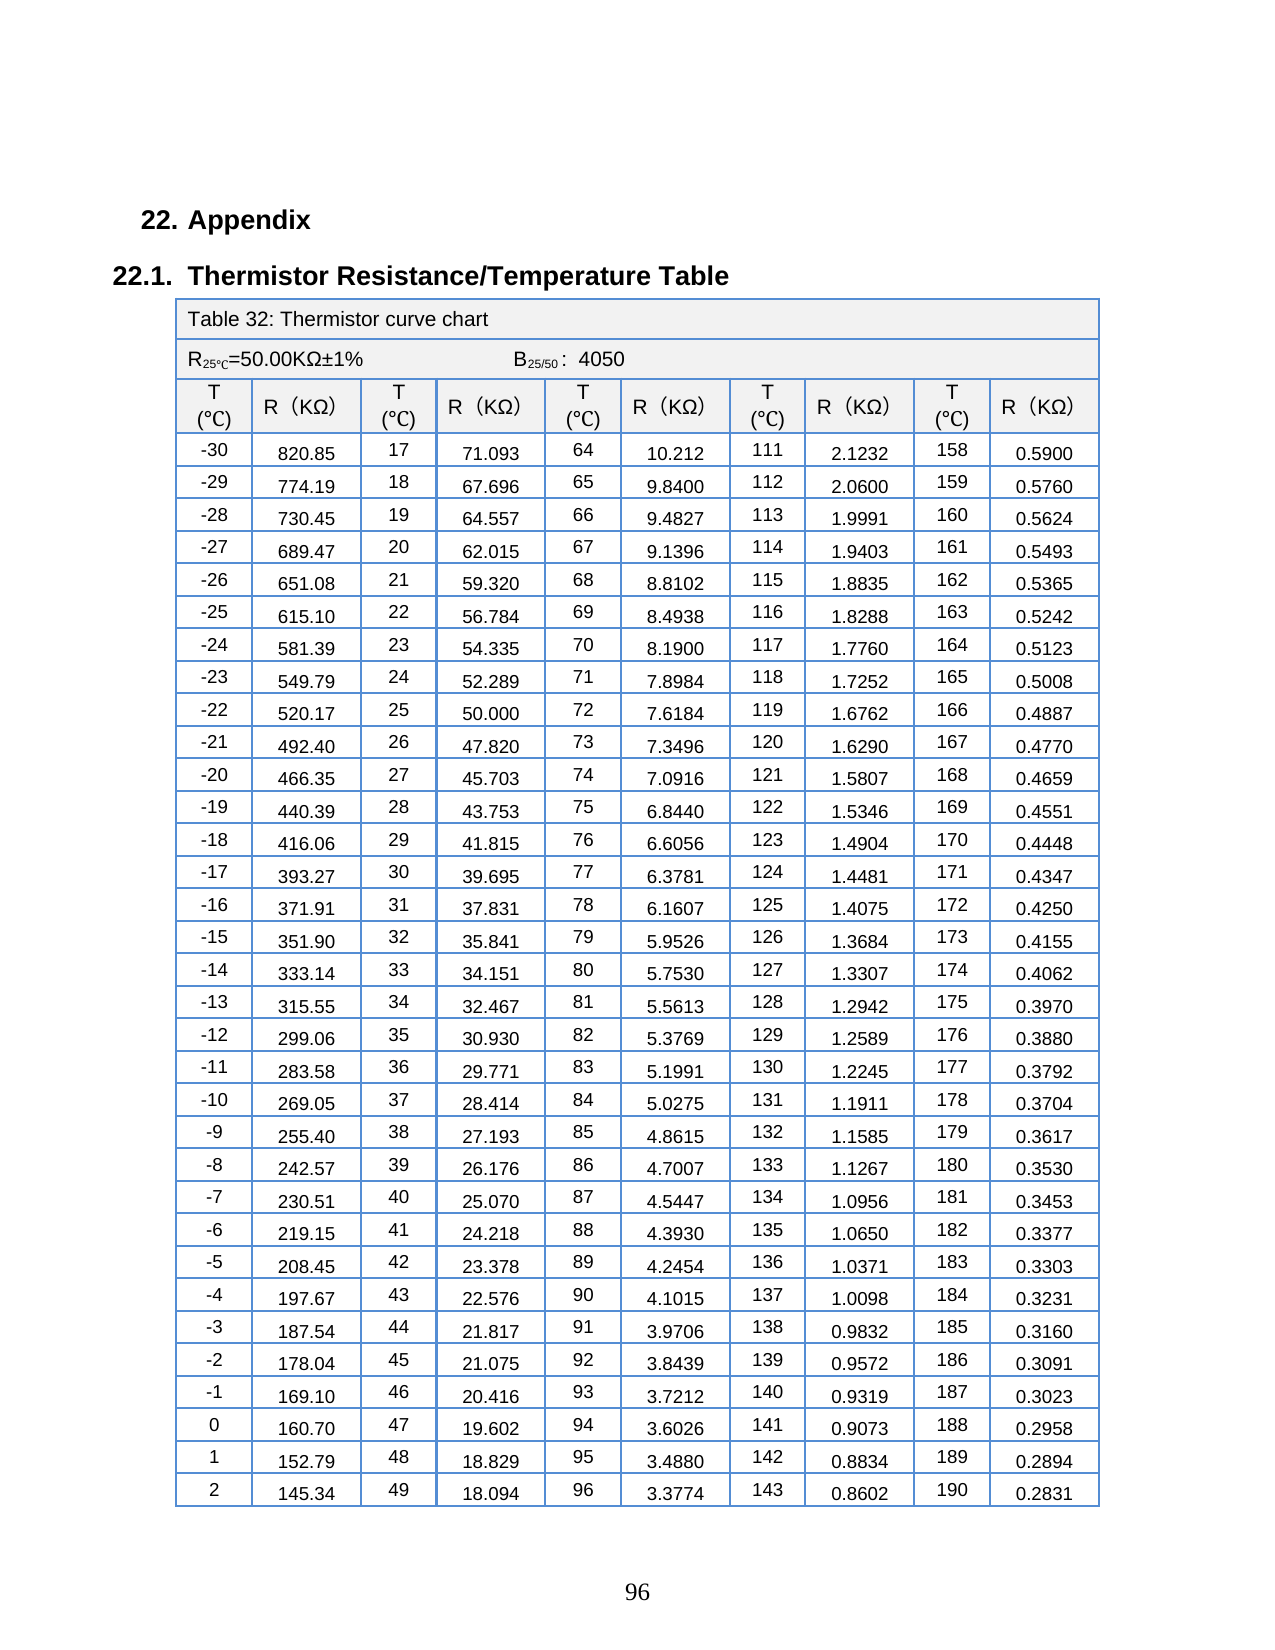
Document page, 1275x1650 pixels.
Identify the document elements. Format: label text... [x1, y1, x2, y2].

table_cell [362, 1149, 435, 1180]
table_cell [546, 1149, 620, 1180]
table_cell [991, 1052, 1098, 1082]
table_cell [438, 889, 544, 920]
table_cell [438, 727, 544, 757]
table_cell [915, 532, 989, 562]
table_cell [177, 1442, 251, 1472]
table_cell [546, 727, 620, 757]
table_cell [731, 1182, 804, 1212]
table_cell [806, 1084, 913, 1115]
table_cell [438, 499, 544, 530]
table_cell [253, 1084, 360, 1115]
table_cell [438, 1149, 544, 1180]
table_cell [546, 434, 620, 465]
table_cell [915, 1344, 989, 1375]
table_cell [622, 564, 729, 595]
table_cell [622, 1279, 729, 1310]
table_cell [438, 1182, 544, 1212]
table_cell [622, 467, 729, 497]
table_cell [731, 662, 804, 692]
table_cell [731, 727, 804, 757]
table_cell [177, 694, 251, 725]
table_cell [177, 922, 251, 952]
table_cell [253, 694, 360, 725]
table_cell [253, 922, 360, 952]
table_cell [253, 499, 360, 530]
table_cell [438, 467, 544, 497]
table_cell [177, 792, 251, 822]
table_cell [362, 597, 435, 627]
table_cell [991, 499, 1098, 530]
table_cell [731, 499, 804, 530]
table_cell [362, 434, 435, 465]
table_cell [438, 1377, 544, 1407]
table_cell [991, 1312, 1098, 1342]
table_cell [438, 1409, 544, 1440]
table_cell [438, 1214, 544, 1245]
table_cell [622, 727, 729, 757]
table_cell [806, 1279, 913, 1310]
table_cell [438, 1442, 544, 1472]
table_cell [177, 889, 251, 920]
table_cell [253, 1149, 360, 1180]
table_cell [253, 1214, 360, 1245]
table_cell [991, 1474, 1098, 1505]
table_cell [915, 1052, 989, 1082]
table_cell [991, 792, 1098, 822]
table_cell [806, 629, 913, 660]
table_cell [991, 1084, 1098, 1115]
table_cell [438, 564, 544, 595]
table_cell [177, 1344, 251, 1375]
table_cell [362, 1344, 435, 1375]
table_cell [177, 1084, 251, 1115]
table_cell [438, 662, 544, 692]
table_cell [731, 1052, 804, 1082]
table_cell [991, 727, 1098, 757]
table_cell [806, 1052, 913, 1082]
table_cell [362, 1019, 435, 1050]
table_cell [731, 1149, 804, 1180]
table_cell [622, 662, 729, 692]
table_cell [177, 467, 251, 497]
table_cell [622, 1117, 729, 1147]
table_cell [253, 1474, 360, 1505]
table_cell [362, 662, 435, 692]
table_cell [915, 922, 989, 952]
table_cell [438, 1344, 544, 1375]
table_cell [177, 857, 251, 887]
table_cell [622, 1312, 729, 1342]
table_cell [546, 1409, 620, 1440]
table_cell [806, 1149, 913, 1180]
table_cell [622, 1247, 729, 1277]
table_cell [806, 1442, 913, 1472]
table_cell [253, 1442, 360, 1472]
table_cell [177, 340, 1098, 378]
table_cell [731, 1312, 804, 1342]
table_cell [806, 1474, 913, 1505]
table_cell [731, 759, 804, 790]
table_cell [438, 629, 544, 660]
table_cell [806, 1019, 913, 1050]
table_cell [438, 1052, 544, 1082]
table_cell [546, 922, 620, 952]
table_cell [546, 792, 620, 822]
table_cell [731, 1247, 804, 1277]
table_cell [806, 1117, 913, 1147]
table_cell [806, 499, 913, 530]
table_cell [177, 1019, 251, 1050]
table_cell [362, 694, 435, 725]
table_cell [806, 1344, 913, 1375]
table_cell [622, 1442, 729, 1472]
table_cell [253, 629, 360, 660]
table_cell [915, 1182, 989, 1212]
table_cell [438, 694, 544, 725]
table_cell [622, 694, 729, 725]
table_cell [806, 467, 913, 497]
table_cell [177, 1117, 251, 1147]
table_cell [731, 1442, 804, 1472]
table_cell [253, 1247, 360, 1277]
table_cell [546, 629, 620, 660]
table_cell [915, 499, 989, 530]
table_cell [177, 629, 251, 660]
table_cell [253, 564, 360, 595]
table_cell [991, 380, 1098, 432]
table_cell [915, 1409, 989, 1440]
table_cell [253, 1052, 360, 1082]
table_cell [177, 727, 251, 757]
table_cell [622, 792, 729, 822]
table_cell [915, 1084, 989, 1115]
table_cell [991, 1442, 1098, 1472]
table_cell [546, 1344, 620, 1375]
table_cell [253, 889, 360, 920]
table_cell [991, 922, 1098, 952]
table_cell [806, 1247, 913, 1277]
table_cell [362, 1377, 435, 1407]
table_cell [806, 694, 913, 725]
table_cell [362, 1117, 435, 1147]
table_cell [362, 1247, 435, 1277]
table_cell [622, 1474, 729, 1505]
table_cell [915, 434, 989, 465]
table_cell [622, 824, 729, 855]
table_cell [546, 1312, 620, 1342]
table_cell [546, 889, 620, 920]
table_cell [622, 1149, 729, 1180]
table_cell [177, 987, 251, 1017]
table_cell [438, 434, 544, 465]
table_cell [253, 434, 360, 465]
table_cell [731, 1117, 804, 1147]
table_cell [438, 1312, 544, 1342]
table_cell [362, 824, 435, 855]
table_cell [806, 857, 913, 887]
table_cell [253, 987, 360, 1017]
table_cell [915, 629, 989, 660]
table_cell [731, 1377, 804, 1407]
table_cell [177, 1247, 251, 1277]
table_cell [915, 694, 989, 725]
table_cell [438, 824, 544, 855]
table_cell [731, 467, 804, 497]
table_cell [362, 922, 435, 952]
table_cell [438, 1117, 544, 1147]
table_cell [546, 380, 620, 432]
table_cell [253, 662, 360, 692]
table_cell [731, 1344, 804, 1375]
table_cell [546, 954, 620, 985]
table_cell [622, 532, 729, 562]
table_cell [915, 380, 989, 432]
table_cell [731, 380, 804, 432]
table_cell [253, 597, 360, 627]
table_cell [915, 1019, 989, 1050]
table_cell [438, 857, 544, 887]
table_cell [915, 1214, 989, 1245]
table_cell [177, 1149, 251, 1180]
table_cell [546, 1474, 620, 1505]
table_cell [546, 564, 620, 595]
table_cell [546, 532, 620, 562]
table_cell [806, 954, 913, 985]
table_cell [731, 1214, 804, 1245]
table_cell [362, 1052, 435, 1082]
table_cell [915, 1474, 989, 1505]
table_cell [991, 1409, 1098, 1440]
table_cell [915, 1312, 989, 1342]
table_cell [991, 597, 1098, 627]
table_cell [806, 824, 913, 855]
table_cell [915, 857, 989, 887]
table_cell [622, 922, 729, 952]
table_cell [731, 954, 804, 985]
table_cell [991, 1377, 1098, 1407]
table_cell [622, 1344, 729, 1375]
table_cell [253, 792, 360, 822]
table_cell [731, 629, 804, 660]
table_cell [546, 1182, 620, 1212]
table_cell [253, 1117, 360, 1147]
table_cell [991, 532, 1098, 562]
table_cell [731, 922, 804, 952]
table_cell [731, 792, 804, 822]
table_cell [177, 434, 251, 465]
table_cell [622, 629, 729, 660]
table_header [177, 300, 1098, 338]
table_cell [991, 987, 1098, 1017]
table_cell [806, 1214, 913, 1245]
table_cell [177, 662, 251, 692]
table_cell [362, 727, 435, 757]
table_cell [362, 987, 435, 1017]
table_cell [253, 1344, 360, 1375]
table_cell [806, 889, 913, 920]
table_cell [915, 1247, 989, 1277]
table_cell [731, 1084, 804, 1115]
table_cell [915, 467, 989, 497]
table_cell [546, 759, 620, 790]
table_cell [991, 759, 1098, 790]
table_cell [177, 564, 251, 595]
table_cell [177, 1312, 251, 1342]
subtitle Appendix [141, 204, 1162, 235]
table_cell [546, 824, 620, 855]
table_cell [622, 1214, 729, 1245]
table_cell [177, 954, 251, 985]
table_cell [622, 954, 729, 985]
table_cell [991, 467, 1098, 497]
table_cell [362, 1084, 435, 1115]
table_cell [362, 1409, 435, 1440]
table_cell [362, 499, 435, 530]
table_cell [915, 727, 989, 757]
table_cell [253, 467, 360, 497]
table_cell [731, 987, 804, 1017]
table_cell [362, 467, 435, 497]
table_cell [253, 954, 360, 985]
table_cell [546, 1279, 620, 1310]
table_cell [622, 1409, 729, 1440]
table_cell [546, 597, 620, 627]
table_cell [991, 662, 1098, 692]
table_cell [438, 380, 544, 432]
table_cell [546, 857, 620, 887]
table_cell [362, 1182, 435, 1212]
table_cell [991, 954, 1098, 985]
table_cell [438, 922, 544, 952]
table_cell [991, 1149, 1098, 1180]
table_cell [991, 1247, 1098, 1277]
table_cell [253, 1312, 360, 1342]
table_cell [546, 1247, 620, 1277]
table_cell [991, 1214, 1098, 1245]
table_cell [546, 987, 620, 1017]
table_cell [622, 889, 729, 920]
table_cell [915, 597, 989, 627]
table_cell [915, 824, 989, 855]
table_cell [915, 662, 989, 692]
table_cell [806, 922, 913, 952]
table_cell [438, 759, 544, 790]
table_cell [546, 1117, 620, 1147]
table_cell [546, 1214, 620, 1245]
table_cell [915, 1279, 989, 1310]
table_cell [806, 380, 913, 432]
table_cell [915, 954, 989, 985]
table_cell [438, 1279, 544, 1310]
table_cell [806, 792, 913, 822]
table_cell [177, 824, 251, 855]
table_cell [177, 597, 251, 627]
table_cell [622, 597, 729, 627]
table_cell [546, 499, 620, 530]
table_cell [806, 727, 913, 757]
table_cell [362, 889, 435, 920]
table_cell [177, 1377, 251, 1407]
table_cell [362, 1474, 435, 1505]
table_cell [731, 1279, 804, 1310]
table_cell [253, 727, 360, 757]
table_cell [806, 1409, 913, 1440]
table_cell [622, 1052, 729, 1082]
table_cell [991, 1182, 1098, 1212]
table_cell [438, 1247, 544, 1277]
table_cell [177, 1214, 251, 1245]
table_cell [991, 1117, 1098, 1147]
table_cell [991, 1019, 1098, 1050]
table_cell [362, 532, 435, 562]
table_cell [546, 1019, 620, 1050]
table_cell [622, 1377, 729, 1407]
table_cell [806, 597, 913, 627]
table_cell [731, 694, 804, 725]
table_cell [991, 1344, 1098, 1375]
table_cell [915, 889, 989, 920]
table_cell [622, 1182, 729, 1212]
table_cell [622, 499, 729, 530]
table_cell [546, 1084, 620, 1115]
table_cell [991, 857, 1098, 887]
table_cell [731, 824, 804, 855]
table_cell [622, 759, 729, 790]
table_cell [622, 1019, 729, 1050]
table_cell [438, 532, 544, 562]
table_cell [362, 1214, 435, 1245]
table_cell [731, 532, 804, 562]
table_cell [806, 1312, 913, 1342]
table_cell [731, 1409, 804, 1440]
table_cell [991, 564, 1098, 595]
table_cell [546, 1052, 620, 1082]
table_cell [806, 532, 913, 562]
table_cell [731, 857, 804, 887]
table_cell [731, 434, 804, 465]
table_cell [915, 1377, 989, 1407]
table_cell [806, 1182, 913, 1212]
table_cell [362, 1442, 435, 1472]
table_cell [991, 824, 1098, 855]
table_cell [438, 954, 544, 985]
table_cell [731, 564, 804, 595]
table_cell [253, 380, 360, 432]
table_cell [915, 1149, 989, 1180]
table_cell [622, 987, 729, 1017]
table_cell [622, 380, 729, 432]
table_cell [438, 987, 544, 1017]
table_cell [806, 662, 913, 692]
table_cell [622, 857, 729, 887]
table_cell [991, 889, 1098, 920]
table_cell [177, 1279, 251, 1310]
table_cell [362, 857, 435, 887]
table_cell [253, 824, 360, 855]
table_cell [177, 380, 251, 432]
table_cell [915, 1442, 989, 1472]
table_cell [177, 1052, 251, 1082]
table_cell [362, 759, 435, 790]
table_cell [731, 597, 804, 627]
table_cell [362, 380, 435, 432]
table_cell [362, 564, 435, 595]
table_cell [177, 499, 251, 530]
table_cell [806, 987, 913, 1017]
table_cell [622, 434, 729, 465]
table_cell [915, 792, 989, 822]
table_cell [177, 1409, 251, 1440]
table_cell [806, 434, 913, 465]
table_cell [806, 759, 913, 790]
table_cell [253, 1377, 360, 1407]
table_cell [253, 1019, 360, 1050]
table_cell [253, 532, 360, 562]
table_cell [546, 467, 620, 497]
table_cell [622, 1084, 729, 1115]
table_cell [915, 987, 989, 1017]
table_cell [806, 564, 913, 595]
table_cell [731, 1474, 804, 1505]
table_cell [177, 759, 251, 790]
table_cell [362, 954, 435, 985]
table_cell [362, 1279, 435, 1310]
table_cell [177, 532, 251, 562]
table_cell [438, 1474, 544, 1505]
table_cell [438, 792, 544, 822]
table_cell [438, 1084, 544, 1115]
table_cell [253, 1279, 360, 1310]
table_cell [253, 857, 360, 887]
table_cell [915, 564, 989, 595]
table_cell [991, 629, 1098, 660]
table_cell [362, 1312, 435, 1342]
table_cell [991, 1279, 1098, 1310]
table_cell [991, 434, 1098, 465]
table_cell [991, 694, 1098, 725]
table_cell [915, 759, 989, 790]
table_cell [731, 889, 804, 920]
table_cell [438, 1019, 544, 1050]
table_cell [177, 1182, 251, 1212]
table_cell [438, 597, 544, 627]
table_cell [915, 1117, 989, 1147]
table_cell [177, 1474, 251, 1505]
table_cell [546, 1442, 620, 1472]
subtitle Thermistor Resistance/Temperature Table [112, 260, 1162, 291]
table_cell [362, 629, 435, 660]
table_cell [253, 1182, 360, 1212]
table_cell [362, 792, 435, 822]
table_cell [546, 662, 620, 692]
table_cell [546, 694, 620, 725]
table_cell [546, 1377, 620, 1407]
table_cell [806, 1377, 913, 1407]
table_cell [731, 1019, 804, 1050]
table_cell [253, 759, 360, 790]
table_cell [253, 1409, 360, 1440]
